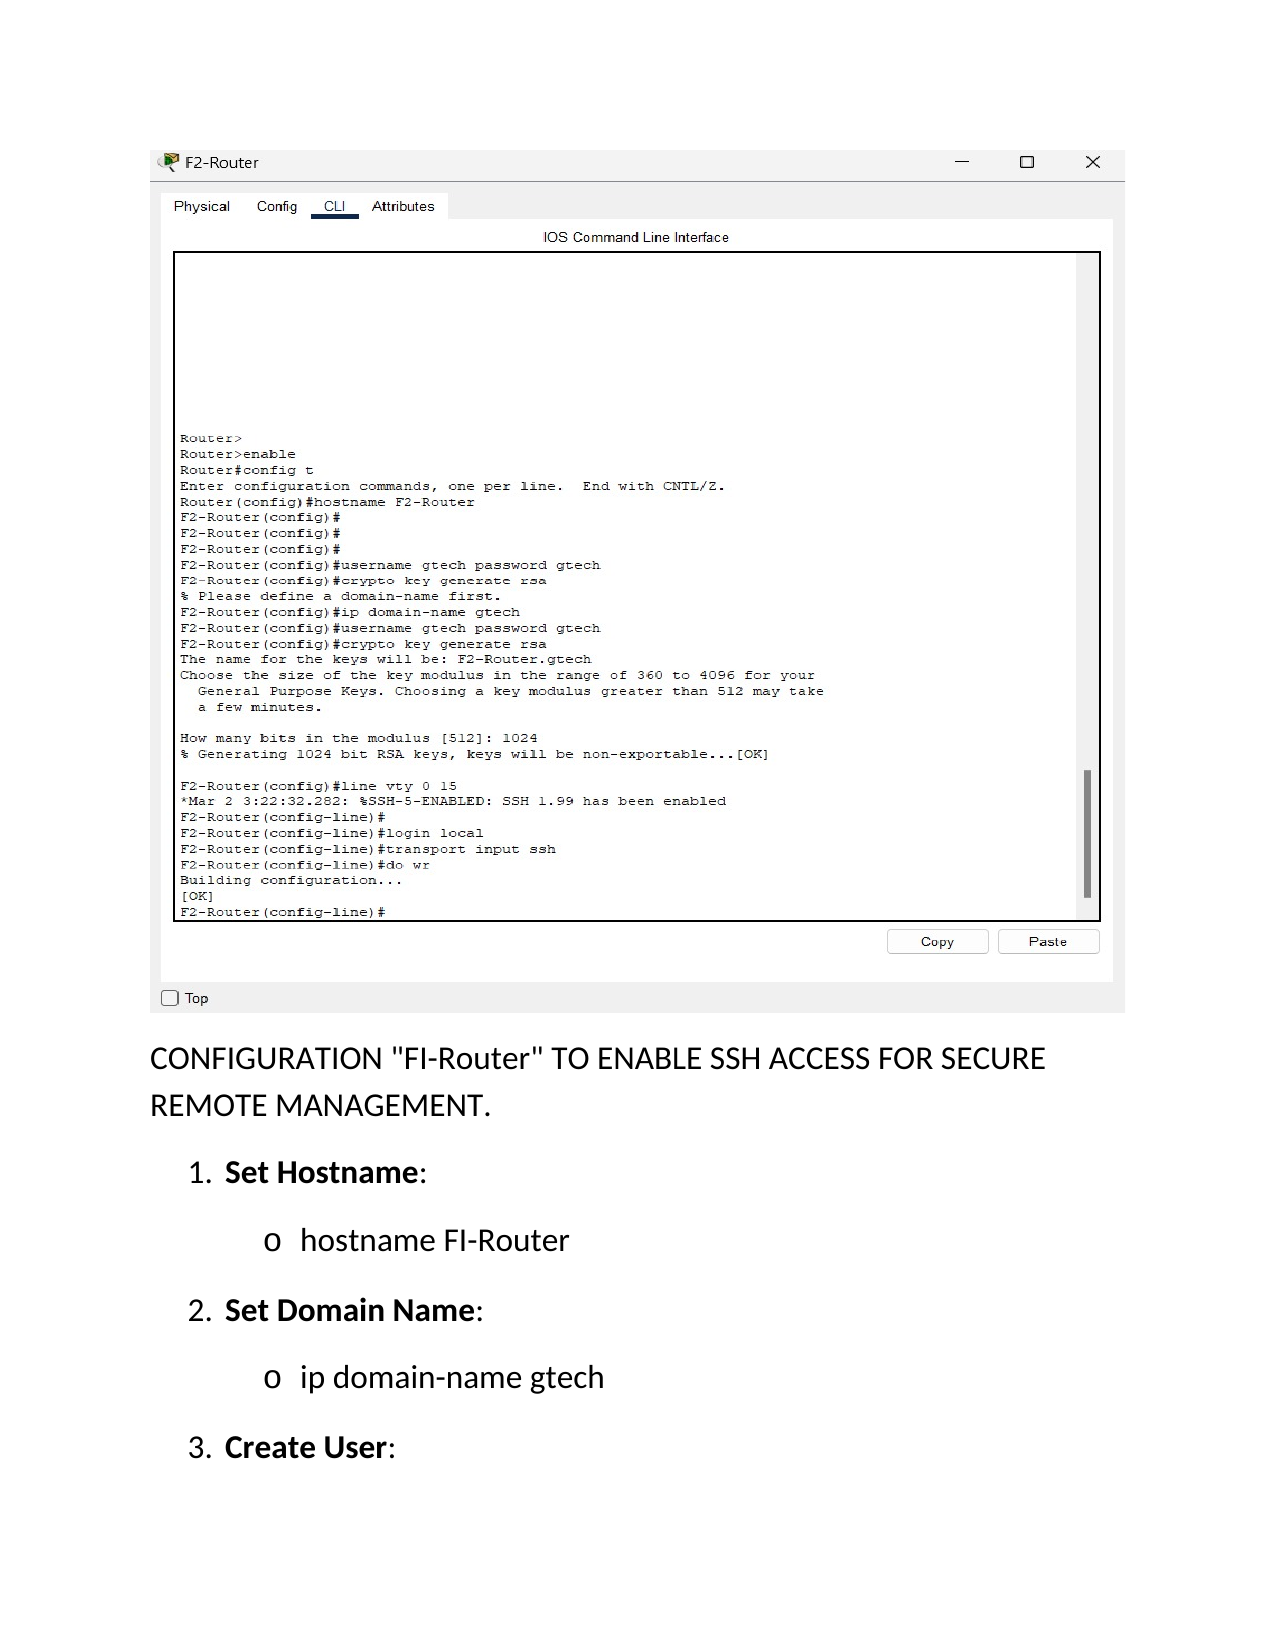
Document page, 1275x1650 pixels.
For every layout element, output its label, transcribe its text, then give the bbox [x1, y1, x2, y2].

list Set Hostname: [187, 1152, 1125, 1192]
list ip domain-name gtech [262, 1356, 1125, 1399]
list Create User: [187, 1426, 1125, 1467]
text CONFIGURATION "FI-Router" TO ENABLE SSH ACCESS FOR SECURE REMOTE MANAGEMENT. [150, 1037, 1125, 1125]
list Set Domain Name: [187, 1289, 1125, 1329]
picture [150, 150, 1125, 1013]
list hostname FI-Router [262, 1219, 1125, 1262]
